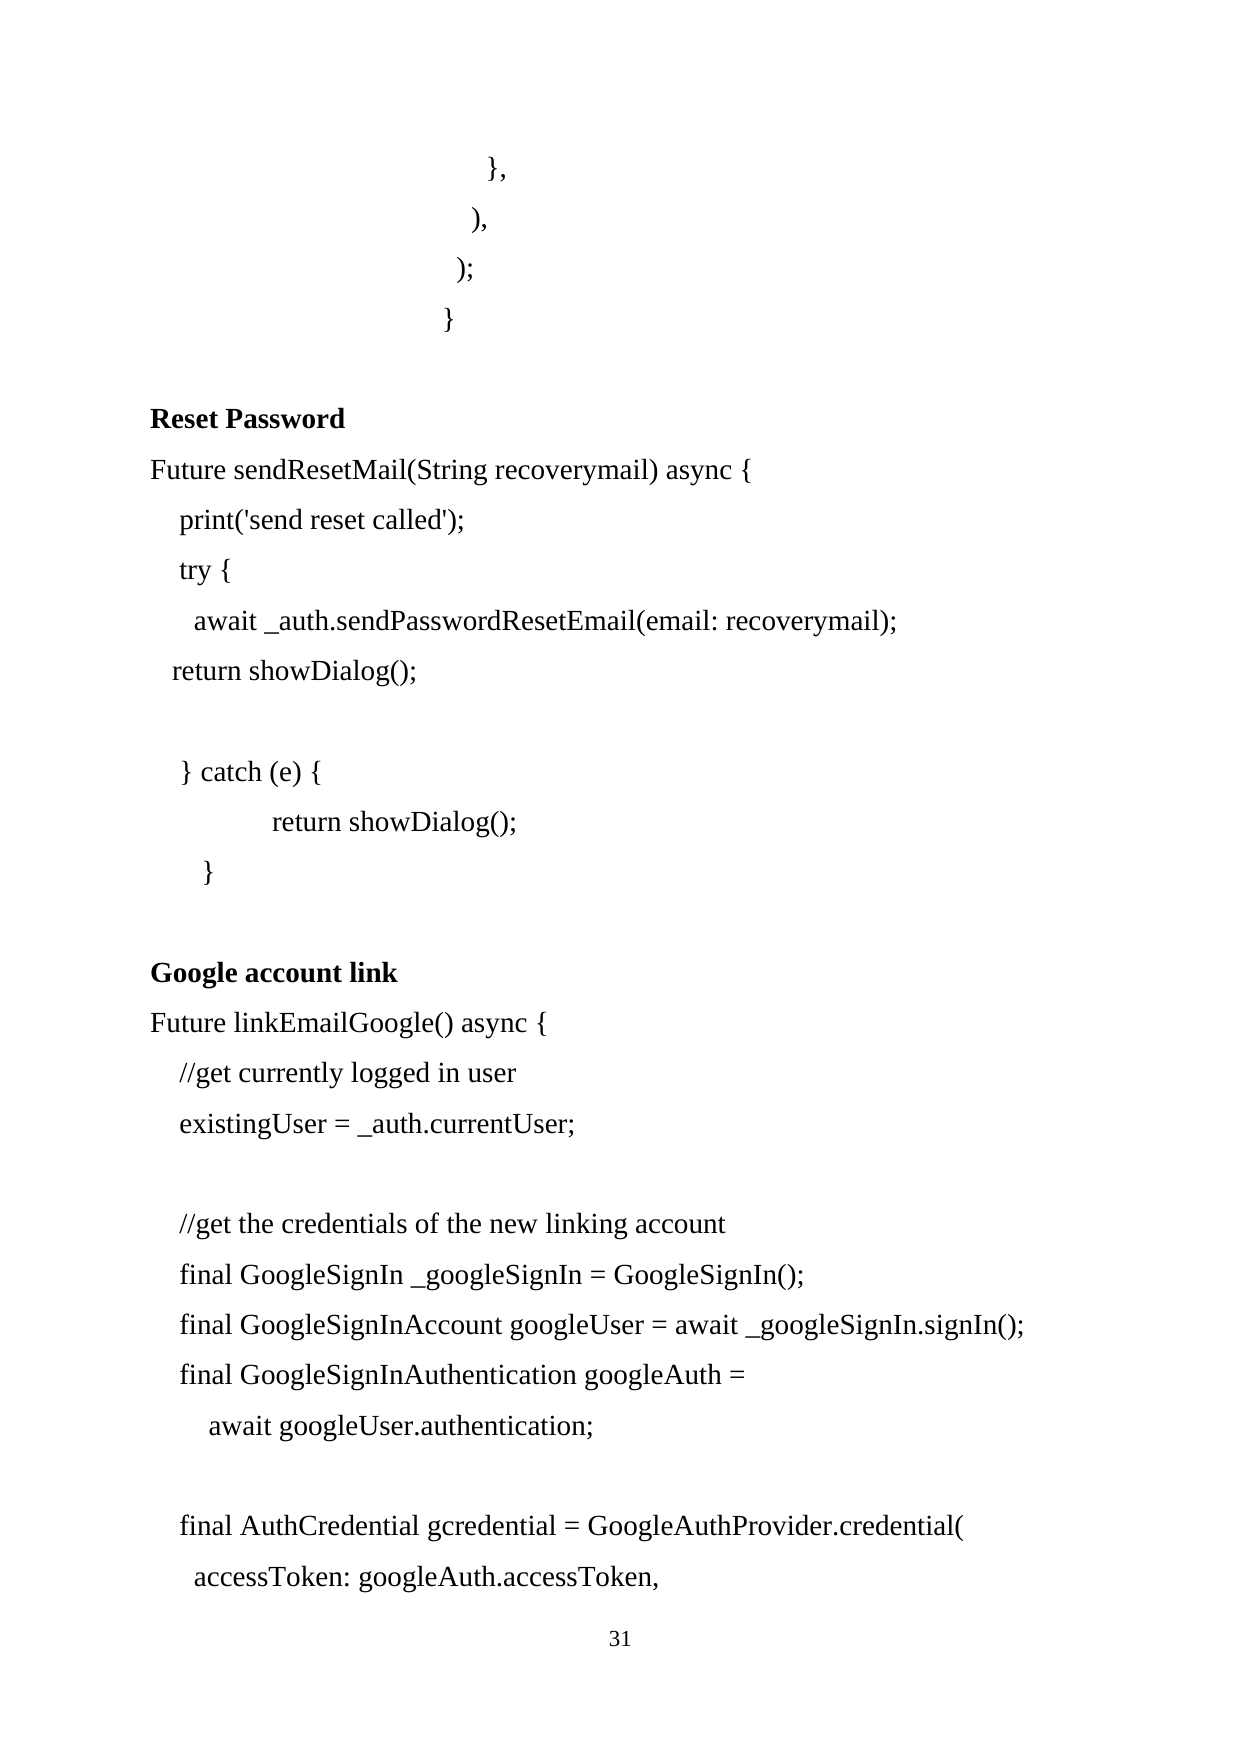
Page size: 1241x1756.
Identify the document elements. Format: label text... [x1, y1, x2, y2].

text existingUser = _auth.currentUser; [150, 1106, 1090, 1139]
text Reset Password [150, 402, 1090, 435]
text } [150, 854, 1090, 888]
text Google account link [150, 955, 1090, 988]
text try { [150, 552, 1090, 586]
text ); [150, 251, 1090, 284]
text accessToken: googleAuth.accessToken, [150, 1559, 1090, 1592]
text await googleUser.authentication; [150, 1408, 1090, 1441]
text } [150, 301, 1090, 334]
text await _auth.sendPasswordResetEmail(email: recoverymail); [150, 603, 1090, 636]
text final GoogleSignInAuthentication googleAuth = [150, 1357, 1090, 1391]
text } catch (e) { [150, 754, 1090, 787]
text }, [150, 150, 1090, 183]
text final AuthCredential gcredential = GoogleAuthProvider.credential( [150, 1508, 1090, 1542]
text return showDialog(); [150, 653, 1090, 687]
text print('send reset called'); [150, 502, 1090, 536]
text Future sendResetMail(String recoverymail) async { [150, 452, 1090, 485]
text return showDialog(); [150, 804, 1090, 838]
text Future linkEmailGoogle() async { [150, 1005, 1090, 1039]
text //get currently logged in user [150, 1056, 1090, 1089]
text final GoogleSignIn _googleSignIn = GoogleSignIn(); [150, 1257, 1090, 1290]
text //get the credentials of the new linking account [150, 1207, 1090, 1240]
text final GoogleSignInAccount googleUser = await _googleSignIn.signIn(); [150, 1307, 1090, 1341]
text ), [150, 200, 1090, 234]
